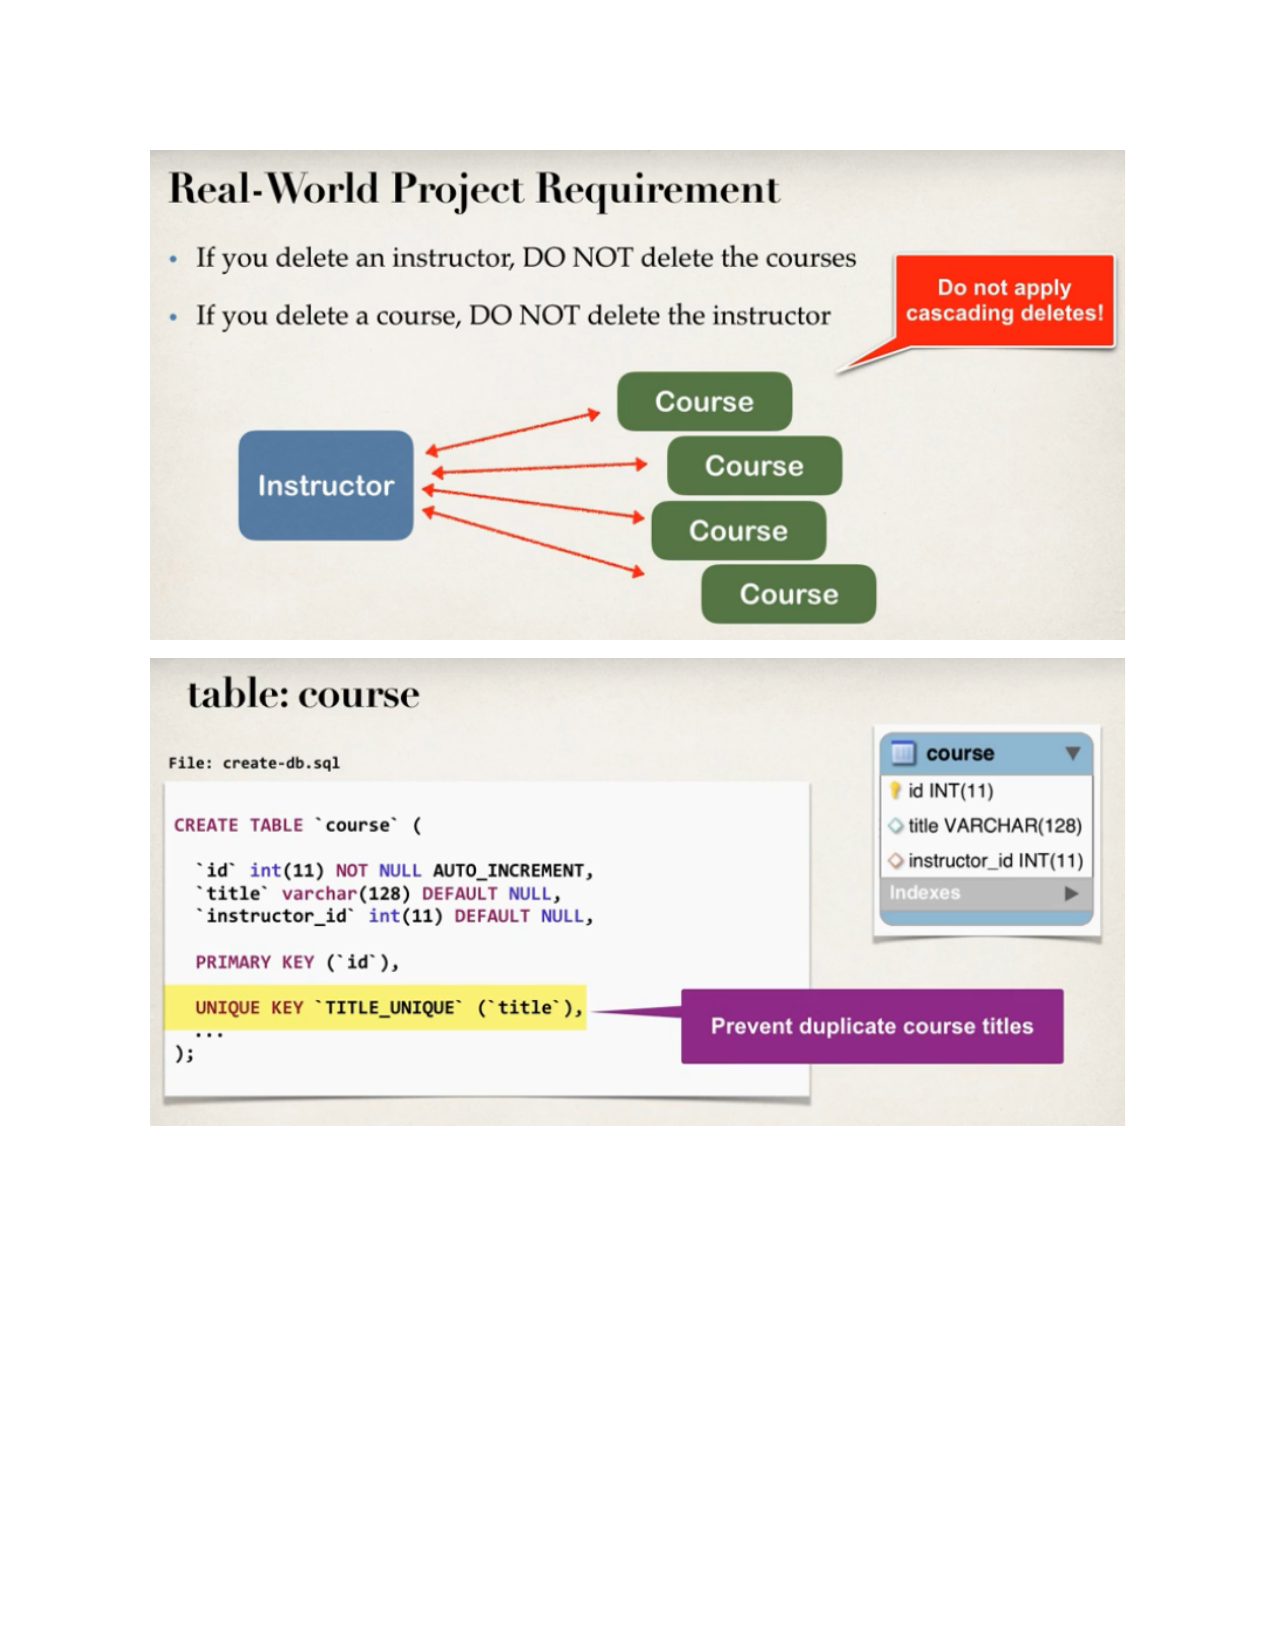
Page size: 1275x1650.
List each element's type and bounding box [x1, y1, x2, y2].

picture [150, 150, 1125, 640]
picture [150, 658, 1125, 1126]
